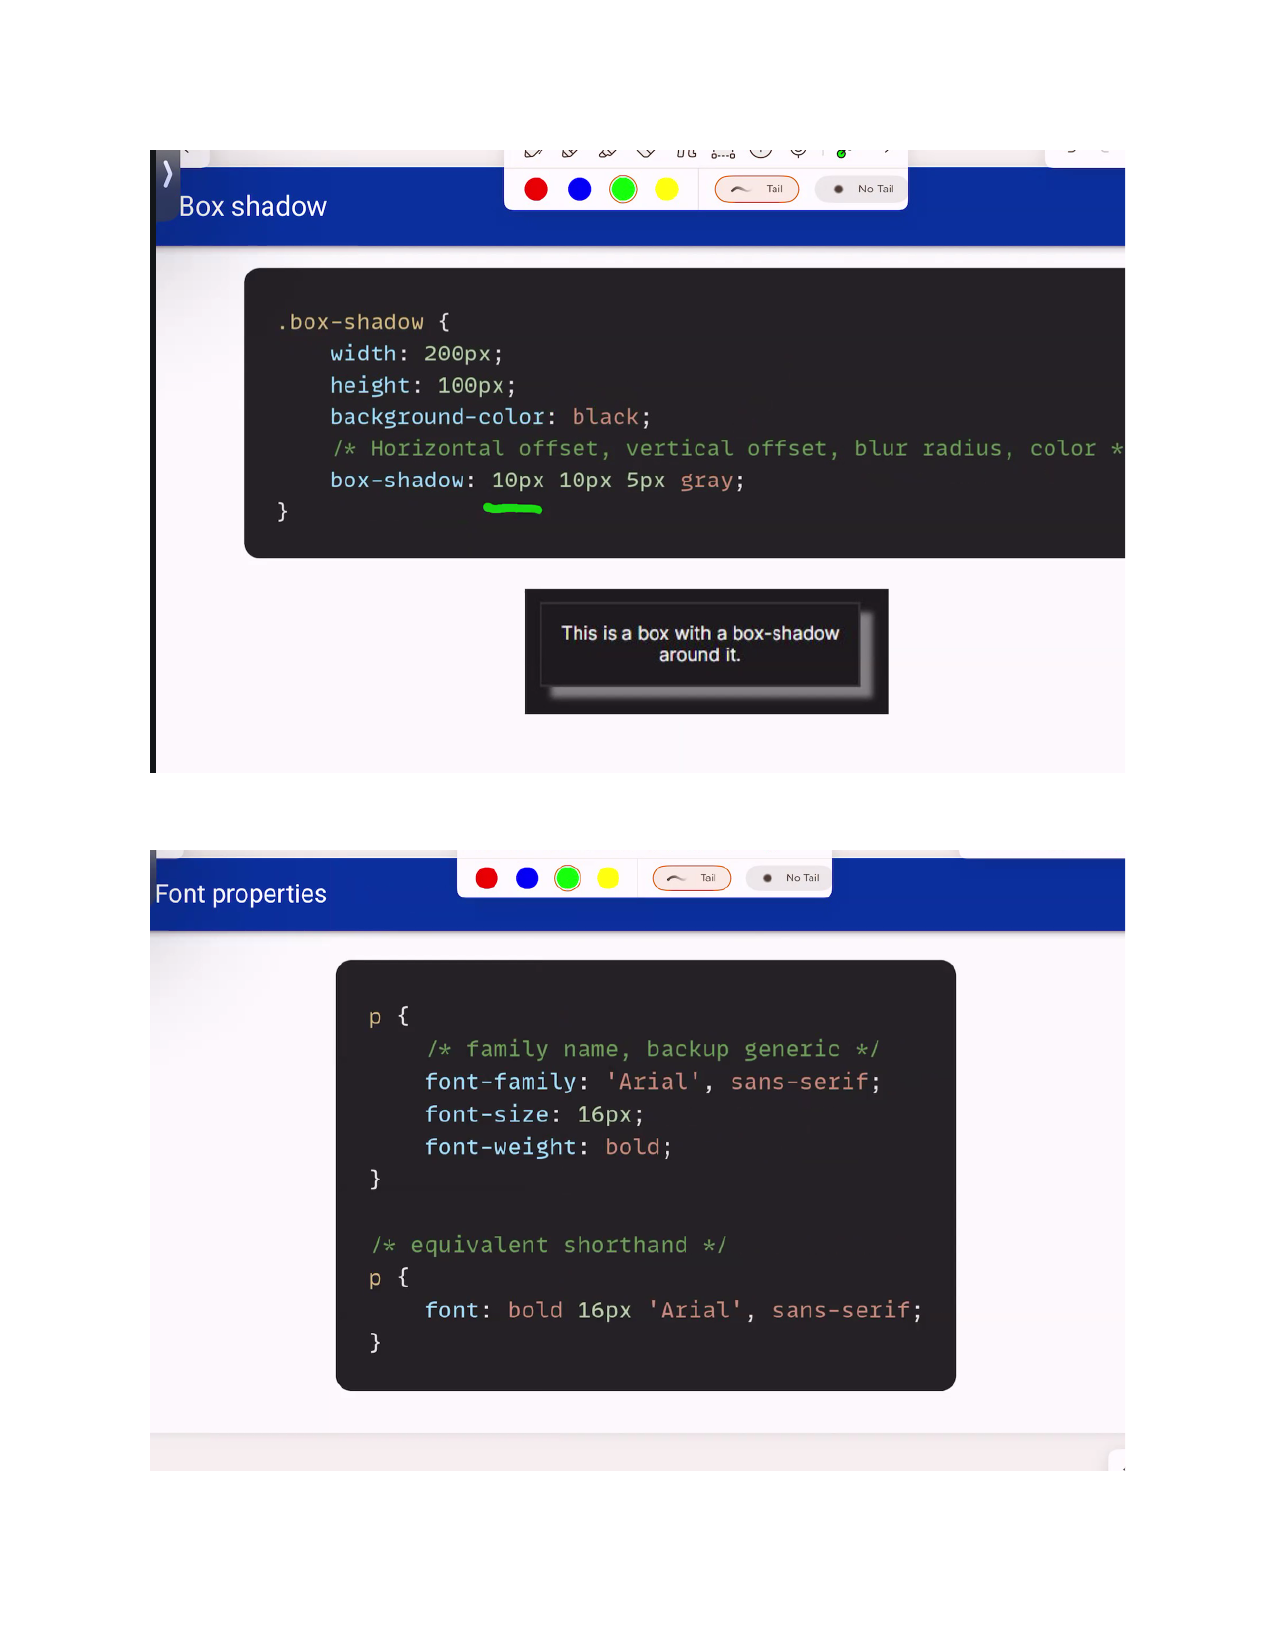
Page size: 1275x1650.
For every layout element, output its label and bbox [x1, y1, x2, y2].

picture [150, 150, 1125, 773]
picture [150, 850, 1125, 1471]
